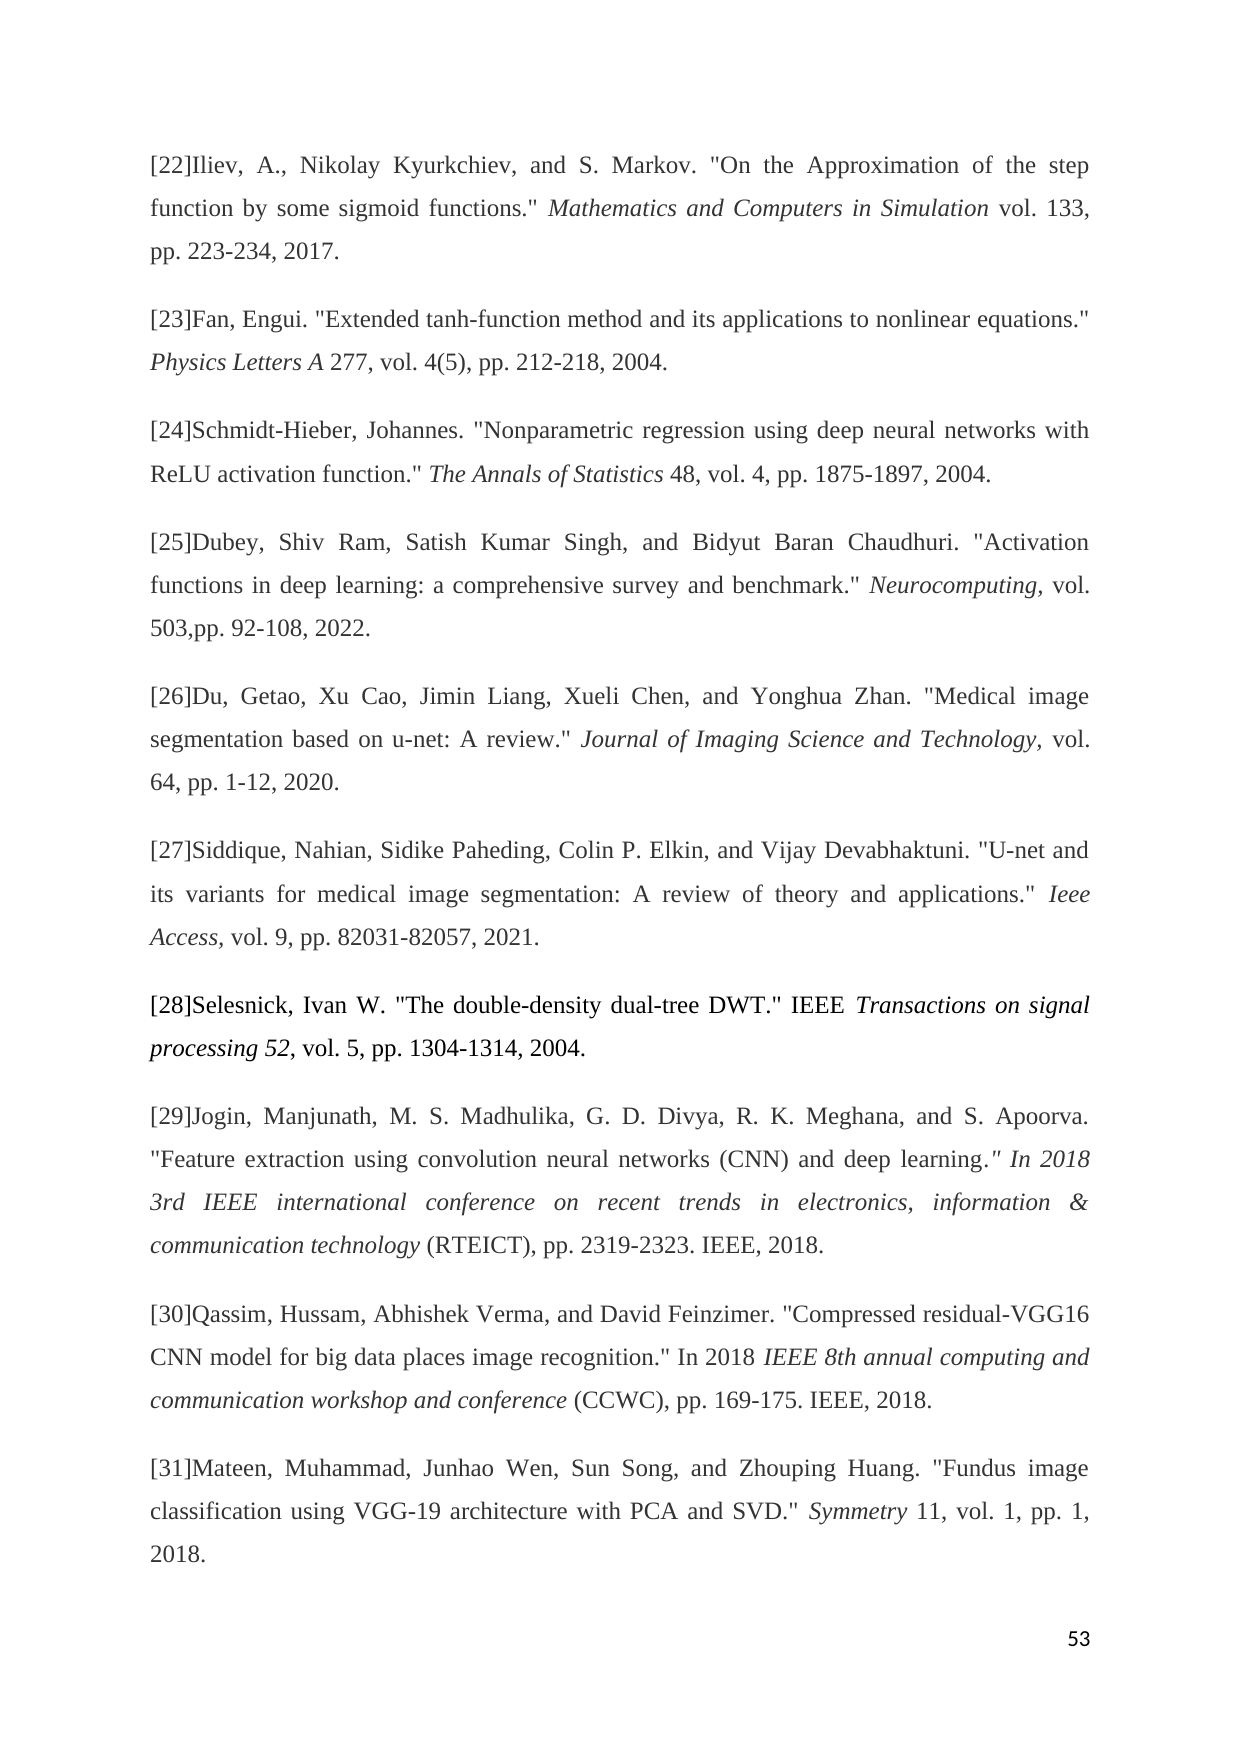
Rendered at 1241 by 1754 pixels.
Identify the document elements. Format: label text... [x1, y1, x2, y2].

text [26]Du, Getao, Xu Cao, Jimin Liang, Xueli Chen, and Yonghua Zhan. "Medical image segmentation based on u-net: A review." Journal of Imaging Science and Technology, vol. 64, pp. 1-12, 2020. [150, 681, 1090, 796]
text [29]Jogin, Manjunath, M. S. Madhulika, G. D. Divya, R. K. Meghana, and S. Apoorva. "Feature extraction using convolution neural networks (CNN) and deep learning." In 2018 3rd IEEE international conference on recent trends in electronics, information & communication technology (RTEICT), pp. 2319-2323. IEEE, 2018. [150, 1101, 1090, 1259]
text [27]Siddique, Nahian, Sidike Paheding, Colin P. Elkin, and Vijay Devabhaktuni. "U-net and its variants for medical image segmentation: A review of theory and applications." Ieee Access, vol. 9, pp. 82031-82057, 2021. [150, 836, 1090, 951]
text [23]Fan, Engui. "Extended tanh-function method and its applications to nonlinear equations." Physics Letters A 277, vol. 4(5), pp. 212-218, 2004. [150, 304, 1090, 376]
text [22]Iliev, A., Nikolay Kyurkchiev, and S. Markov. "On the Approximation of the step function by some sigmoid functions." Mathematics and Computers in Simulation vol. 133, pp. 223-234, 2017. [150, 150, 1090, 265]
text [28]Selesnick, Ivan W. "The double-density dual-tree DWT." IEEE Transactions on signal processing 52, vol. 5, pp. 1304-1314, 2004. [150, 990, 1090, 1062]
text [30]Qassim, Hussam, Abhishek Verma, and David Feinzimer. "Compressed residual-VGG16 CNN model for big data places image recognition." In 2018 IEEE 8th annual computing and communication workshop and conference (CCWC), pp. 169-175. IEEE, 2018. [150, 1299, 1090, 1414]
text [31]Mateen, Muhammad, Junhao Wen, Sun Song, and Zhouping Huang. "Fundus image classification using VGG-19 architecture with PCA and SVD." Symmetry 11, vol. 1, pp. 1, 2018. [150, 1453, 1090, 1568]
text [25]Dubey, Shiv Ram, Satish Kumar Singh, and Bidyut Baran Chaudhuri. "Activation functions in deep learning: a comprehensive survey and benchmark." Neurocomputing, vol. 503,pp. 92-108, 2022. [150, 527, 1090, 642]
text [24]Schmidt-Hieber, Johannes. "Nonparametric regression using deep neural networks with ReLU activation function." The Annals of Statistics 48, vol. 4, pp. 1875-1897, 2004. [150, 416, 1090, 487]
